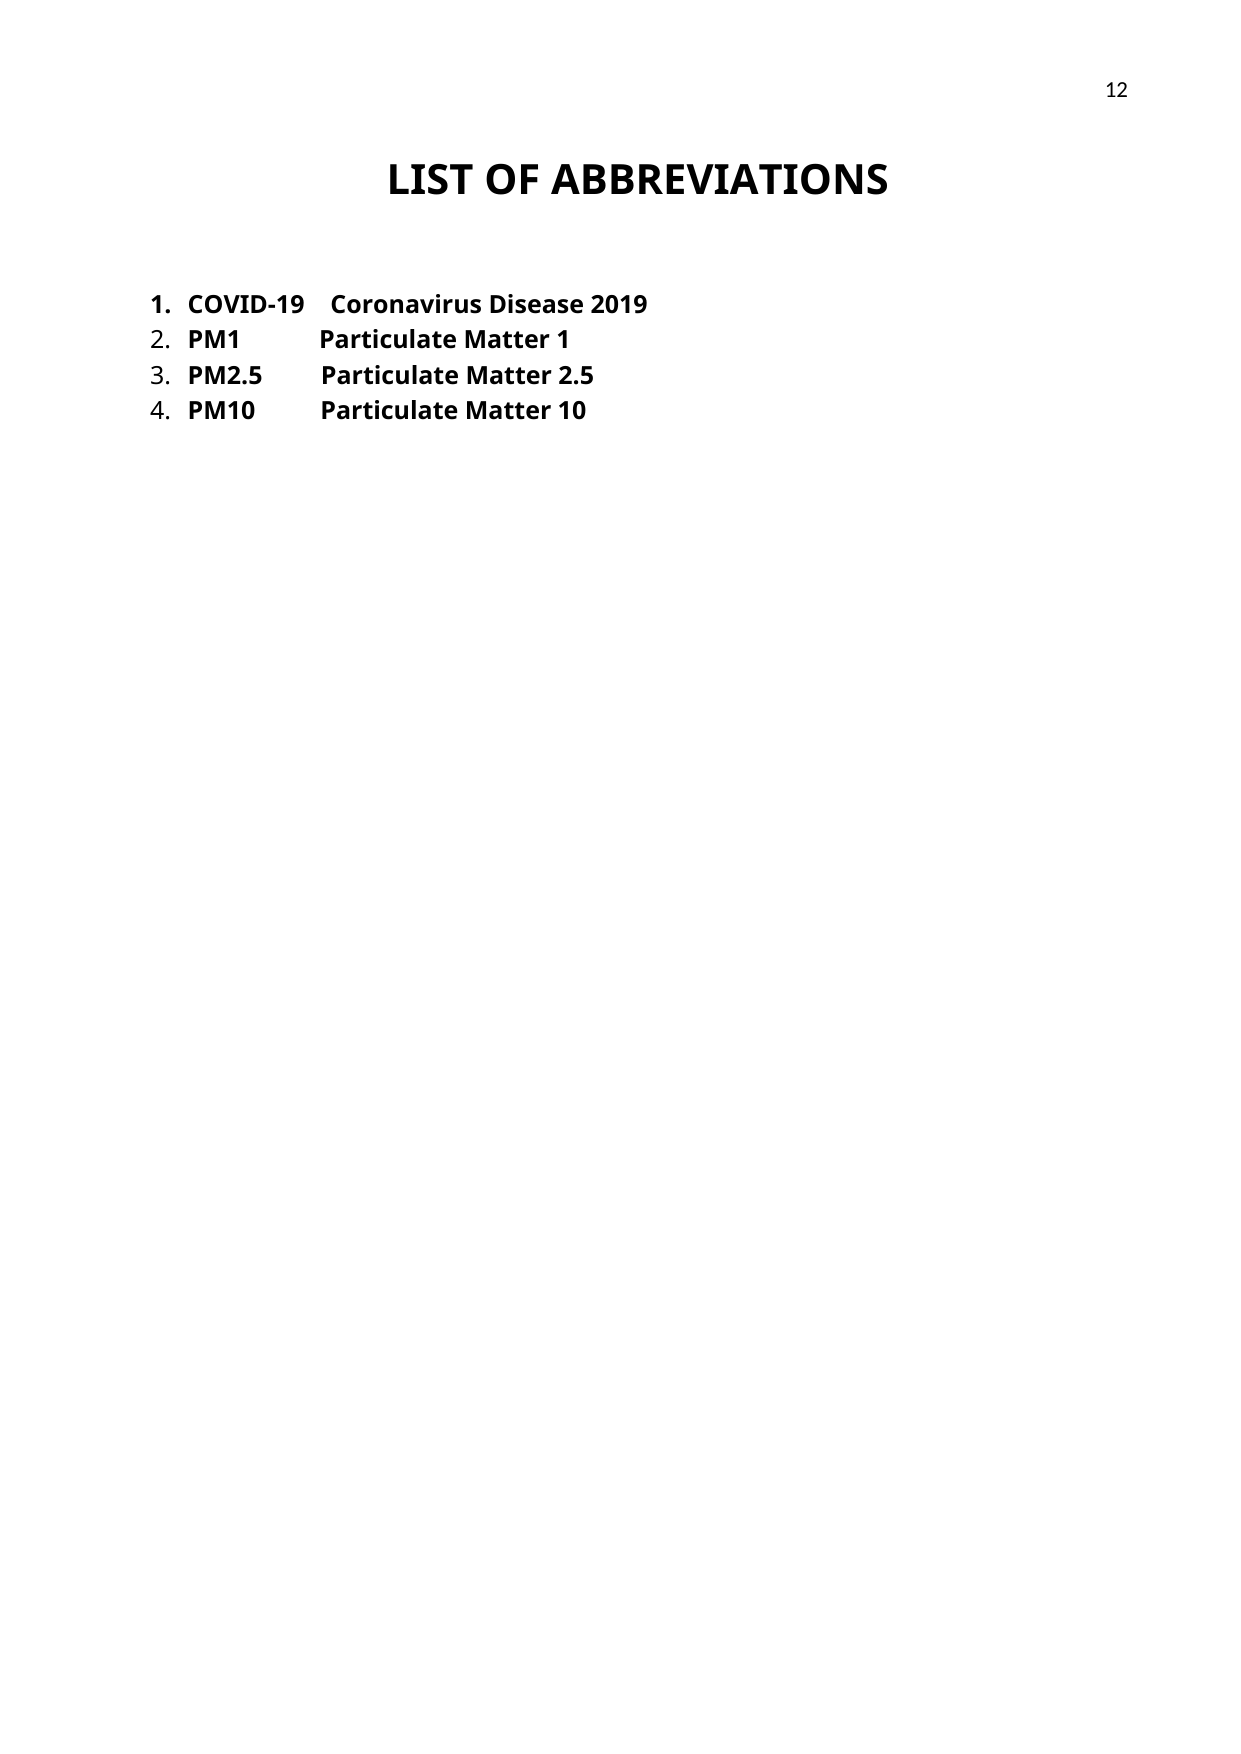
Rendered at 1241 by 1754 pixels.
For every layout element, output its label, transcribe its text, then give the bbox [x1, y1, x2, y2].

subtitle LIST OF ABBREVIATIONS [386, 150, 1128, 207]
list COVID-19 Coronavirus Disease 2019 [150, 287, 1128, 321]
list PM10 Particulate Matter 10 [150, 393, 1128, 427]
list PM2.5 Particulate Matter 2.5 [150, 358, 1128, 392]
list PM1 Particulate Matter 1 [150, 322, 1128, 356]
